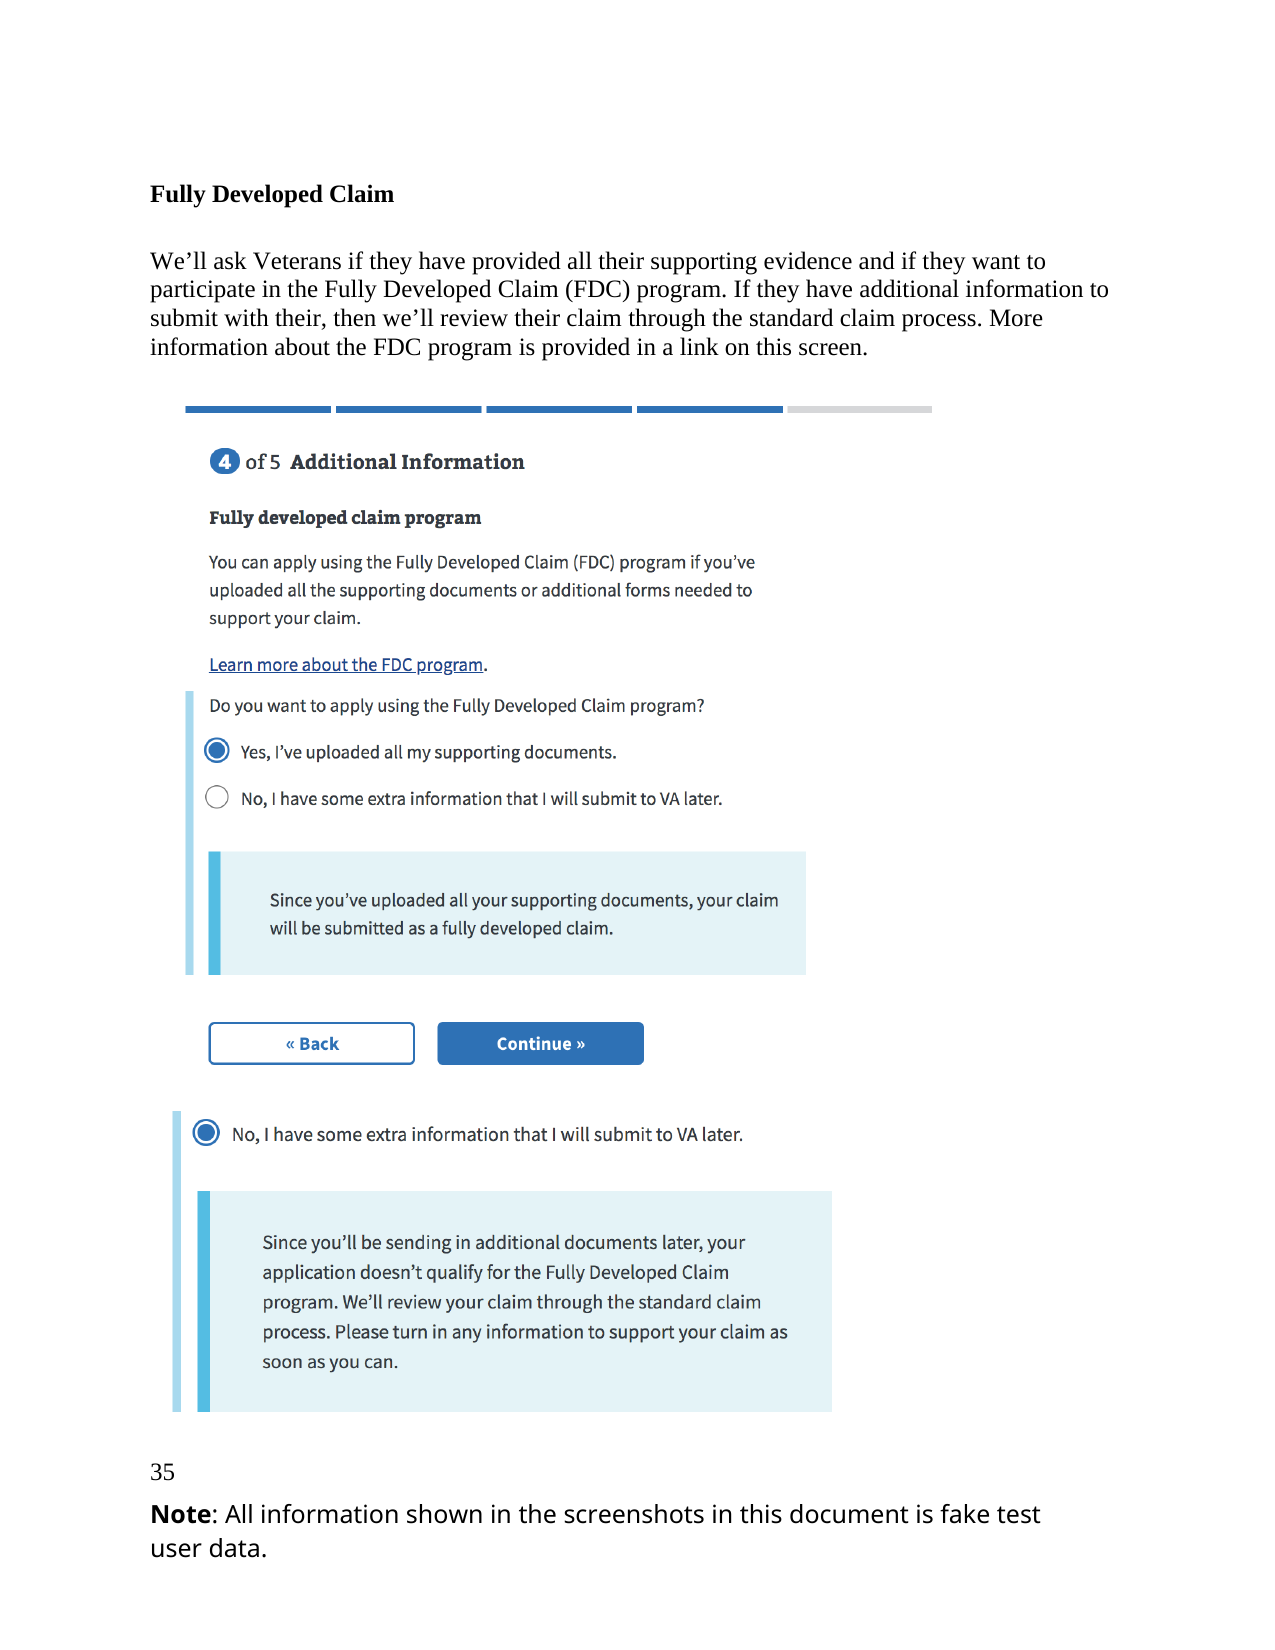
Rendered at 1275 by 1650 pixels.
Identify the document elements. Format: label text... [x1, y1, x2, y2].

text We’ll ask Veterans if they have provided all their supporting evidence and if they want to participate in the Fully Developed Claim (FDC) program. If they have additional information to submit with their, then we’ll review their claim through the standard claim process. More information about the FDC program is provided in a link on this screen. [150, 246, 1125, 361]
picture [150, 399, 947, 1074]
picture [150, 1111, 895, 1435]
text Fully Developed Claim [150, 179, 1125, 207]
